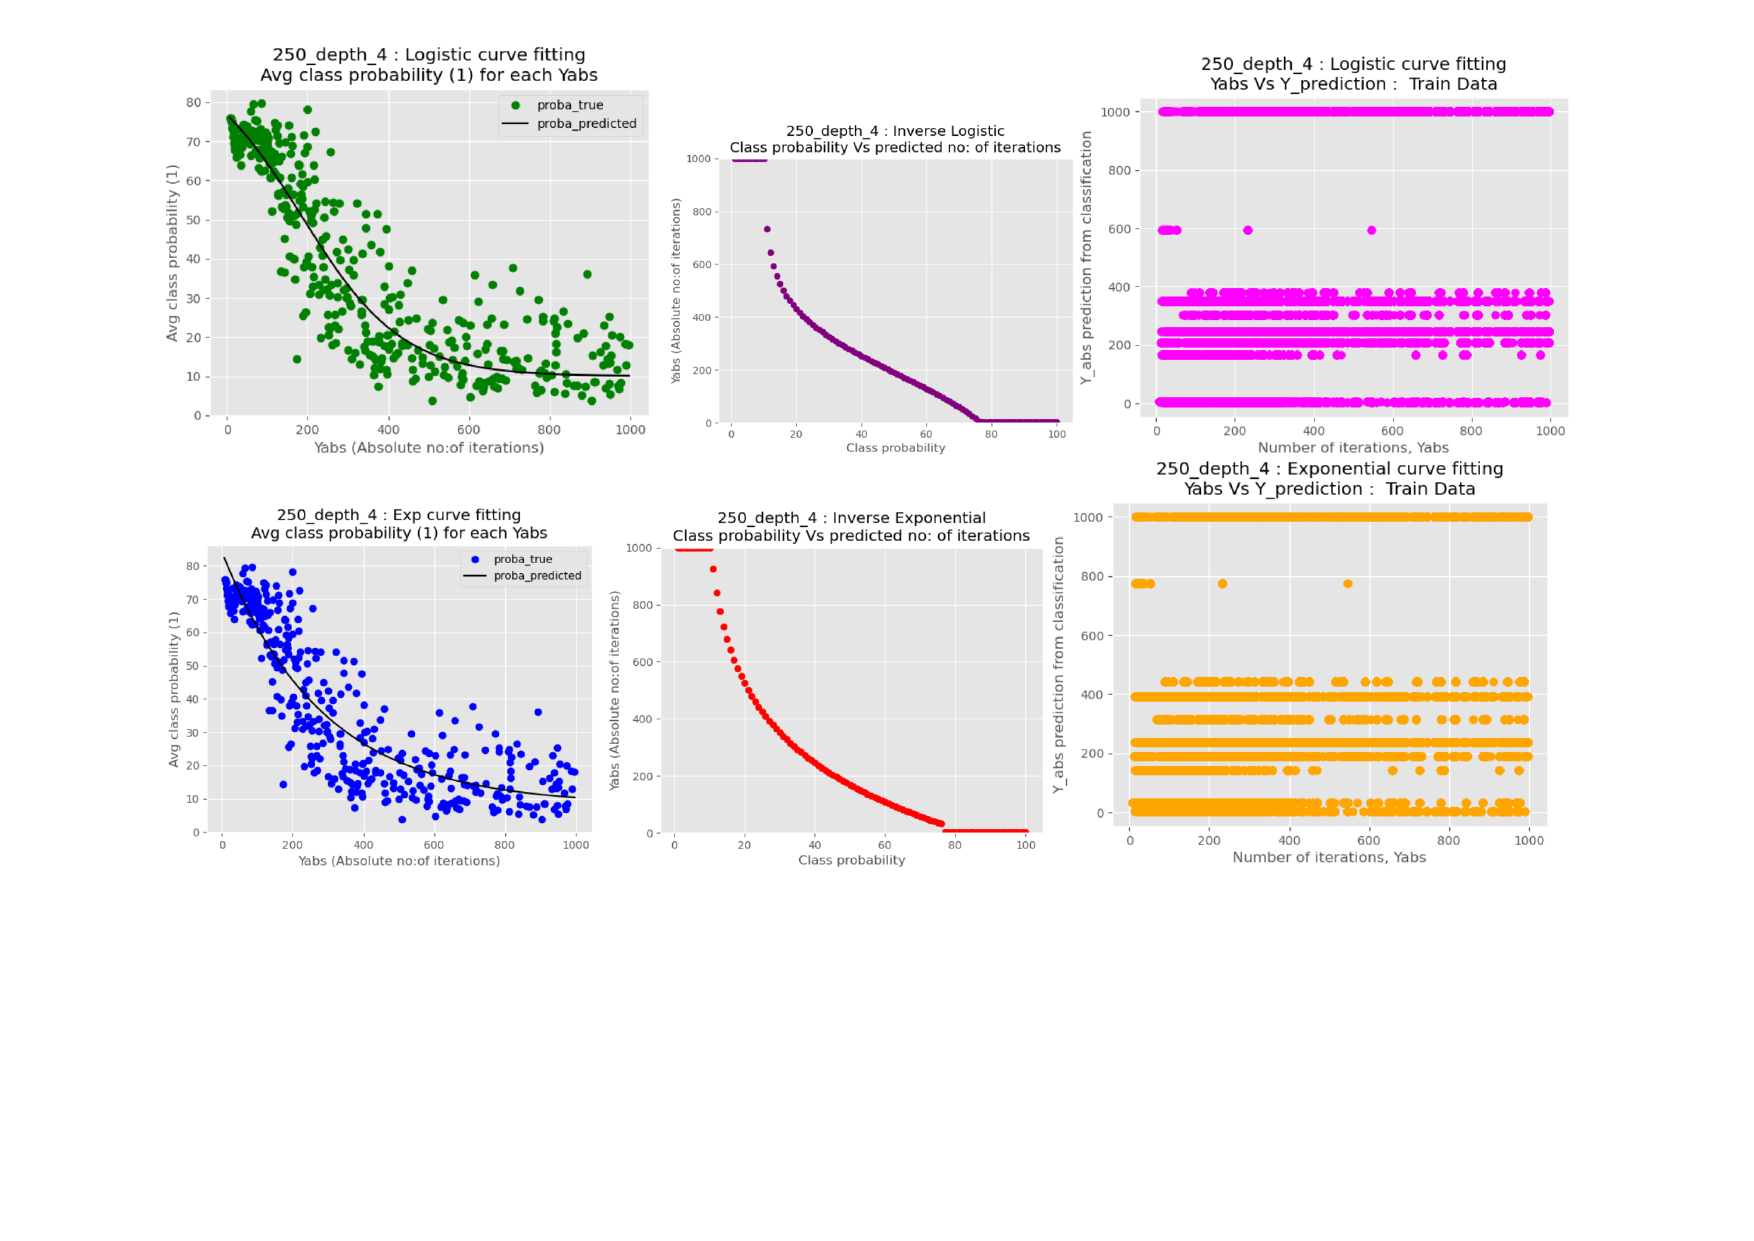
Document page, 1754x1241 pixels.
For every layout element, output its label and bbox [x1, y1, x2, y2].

picture [150, 44, 1571, 456]
picture [150, 458, 1550, 870]
